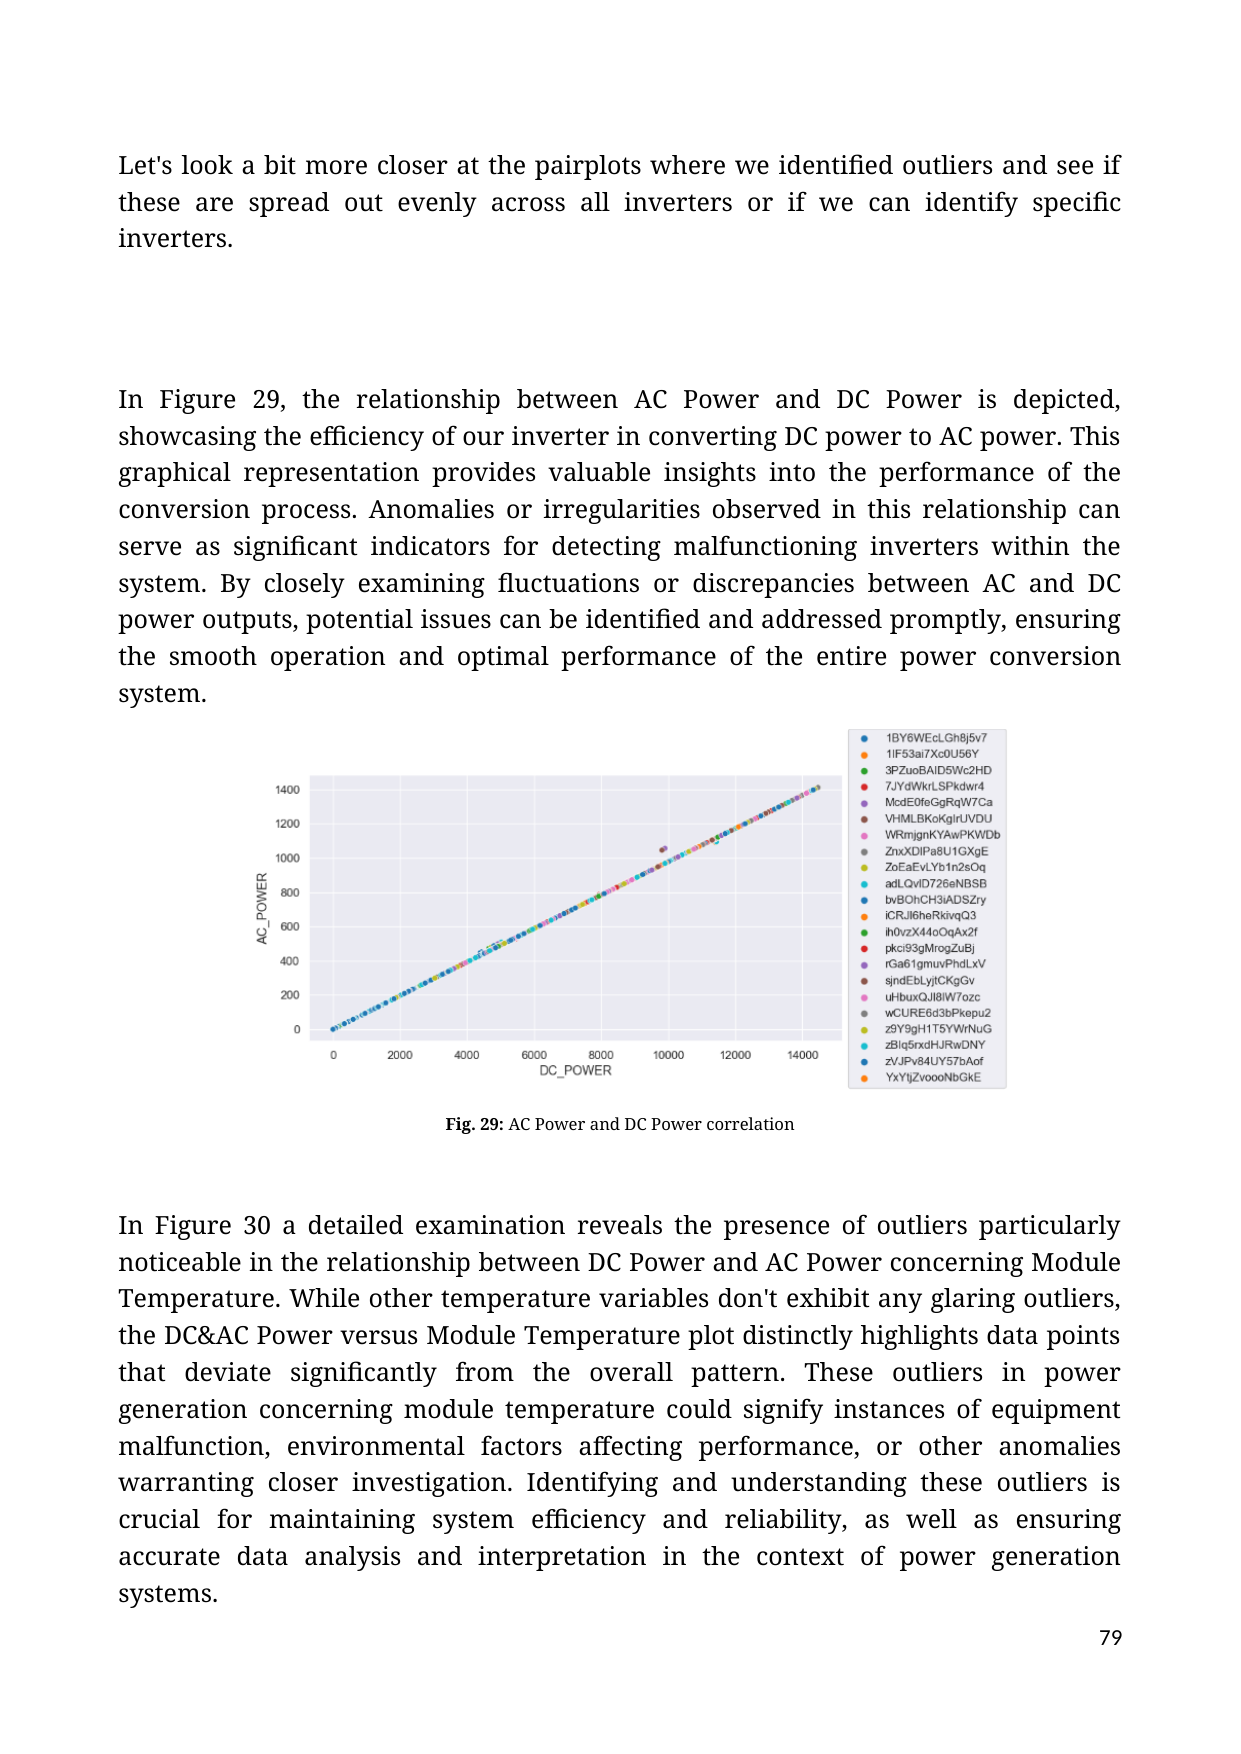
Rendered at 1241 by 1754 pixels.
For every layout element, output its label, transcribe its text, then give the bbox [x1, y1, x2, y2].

text Let's look a bit more closer at the pairplots where we identified outliers and see if these are spread out evenly across all inverters or if we can identify specific inverters. [118, 148, 1122, 255]
picture [228, 729, 1012, 1095]
text In Figure 30 a detailed examination reveals the presence of outliers particularly noticeable in the relationship between DC Power and AC Power concerning Module Temperature. While other temperature variables don't exhibit any glaring outliers, the DC&AC Power versus Module Temperature plot distinctly highlights data points that deviate significantly from the overall pattern. These outliers in power generation concerning module temperature could signify instances of equipment malfunction, environmental factors affecting performance, or other anomalies warranting closer investigation. Identifying and understanding these outliers is crucial for maintaining system efficiency and reliability, as well as ensuring accurate data analysis and interpretation in the context of power generation systems. [118, 1208, 1122, 1609]
text In Figure 29, the relationship between AC Power and DC Power is depicted, showcasing the efficiency of our inverter in converting DC power to AC power. This graphical representation provides valuable insights into the performance of the conversion process. Anomalies or irregularities observed in this relationship can serve as significant indicators for detecting malfunctioning inverters within the system. By closely examining fluctuations or discrepancies between AC and DC power outputs, potential issues can be identified and addressed promptly, ensuring the smooth operation and optimal performance of the entire power conversion system. [118, 381, 1122, 710]
text Fig. 29: AC Power and DC Power correlation [118, 1113, 1122, 1136]
